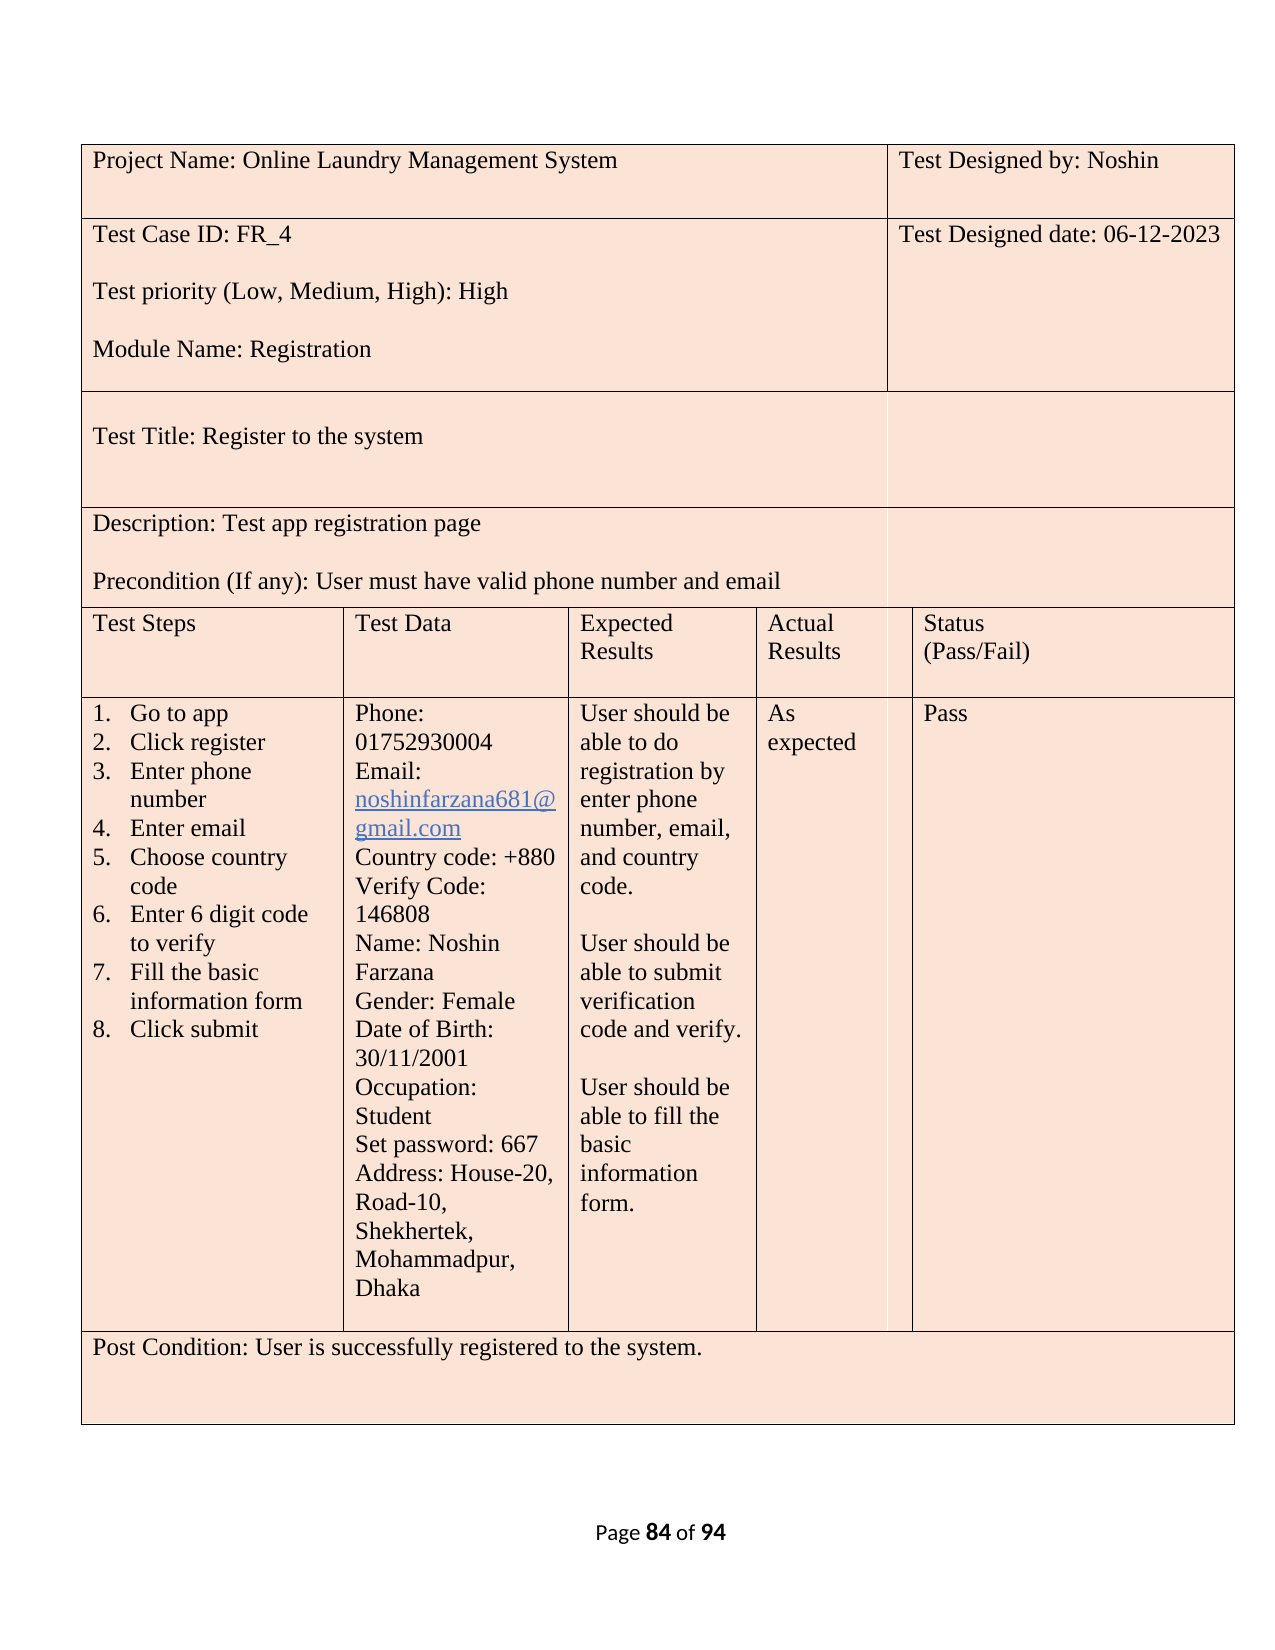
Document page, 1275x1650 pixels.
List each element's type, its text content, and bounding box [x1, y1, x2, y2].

table_cell Test Title: Register to the system [82, 392, 887, 507]
table_cell Test Steps [82, 608, 343, 697]
table_cell Pass [913, 698, 1234, 1331]
table_cell Test Case ID: FR_4 Test priority (Low, Medium, High): High Module Name: Registration [82, 219, 887, 391]
table_cell Phone: 01752930004 Email: noshinfarzana681@gmail.com Country code: +880 Verify Code: 146808 Name: Noshin Farzana Gender: Female Date of Birth: 30/11/2001 Occupation: Student Set password: 667 Address: House-20, Road-10, Shekhertek, Mohammadpur, Dhaka [344, 698, 568, 1331]
table_cell [888, 698, 912, 1331]
table_cell [888, 508, 1234, 607]
table_cell [888, 392, 1234, 507]
table_cell Test Data [344, 608, 568, 697]
table_header Project Name: Online Laundry Management System [82, 145, 887, 218]
table_cell [888, 608, 912, 697]
table_cell Description: Test app registration page Precondition (If any): User must have valid phone number and email [82, 508, 887, 607]
table_header Test Designed by: Noshin [888, 145, 1234, 218]
table_cell As expected [757, 698, 887, 1331]
table_cell Go to app Click register Enter phone number Enter email Choose country code Enter 6 digit code to verify Fill the basic information form Click submit [82, 698, 343, 1331]
table_cell Post Condition: User is successfully registered to the system. [82, 1332, 1234, 1423]
table_cell Test Designed date: 06-12-2023 [888, 219, 1234, 391]
table_cell Actual Results [757, 608, 887, 697]
table_cell Expected Results [569, 608, 756, 697]
table_cell Status (Pass/Fail) [913, 608, 1234, 697]
table_cell User should be able to do registration by enter phone number, email, and country code. User should be able to submit verification code and verify. User should be able to fill the basic information form. [569, 698, 756, 1331]
